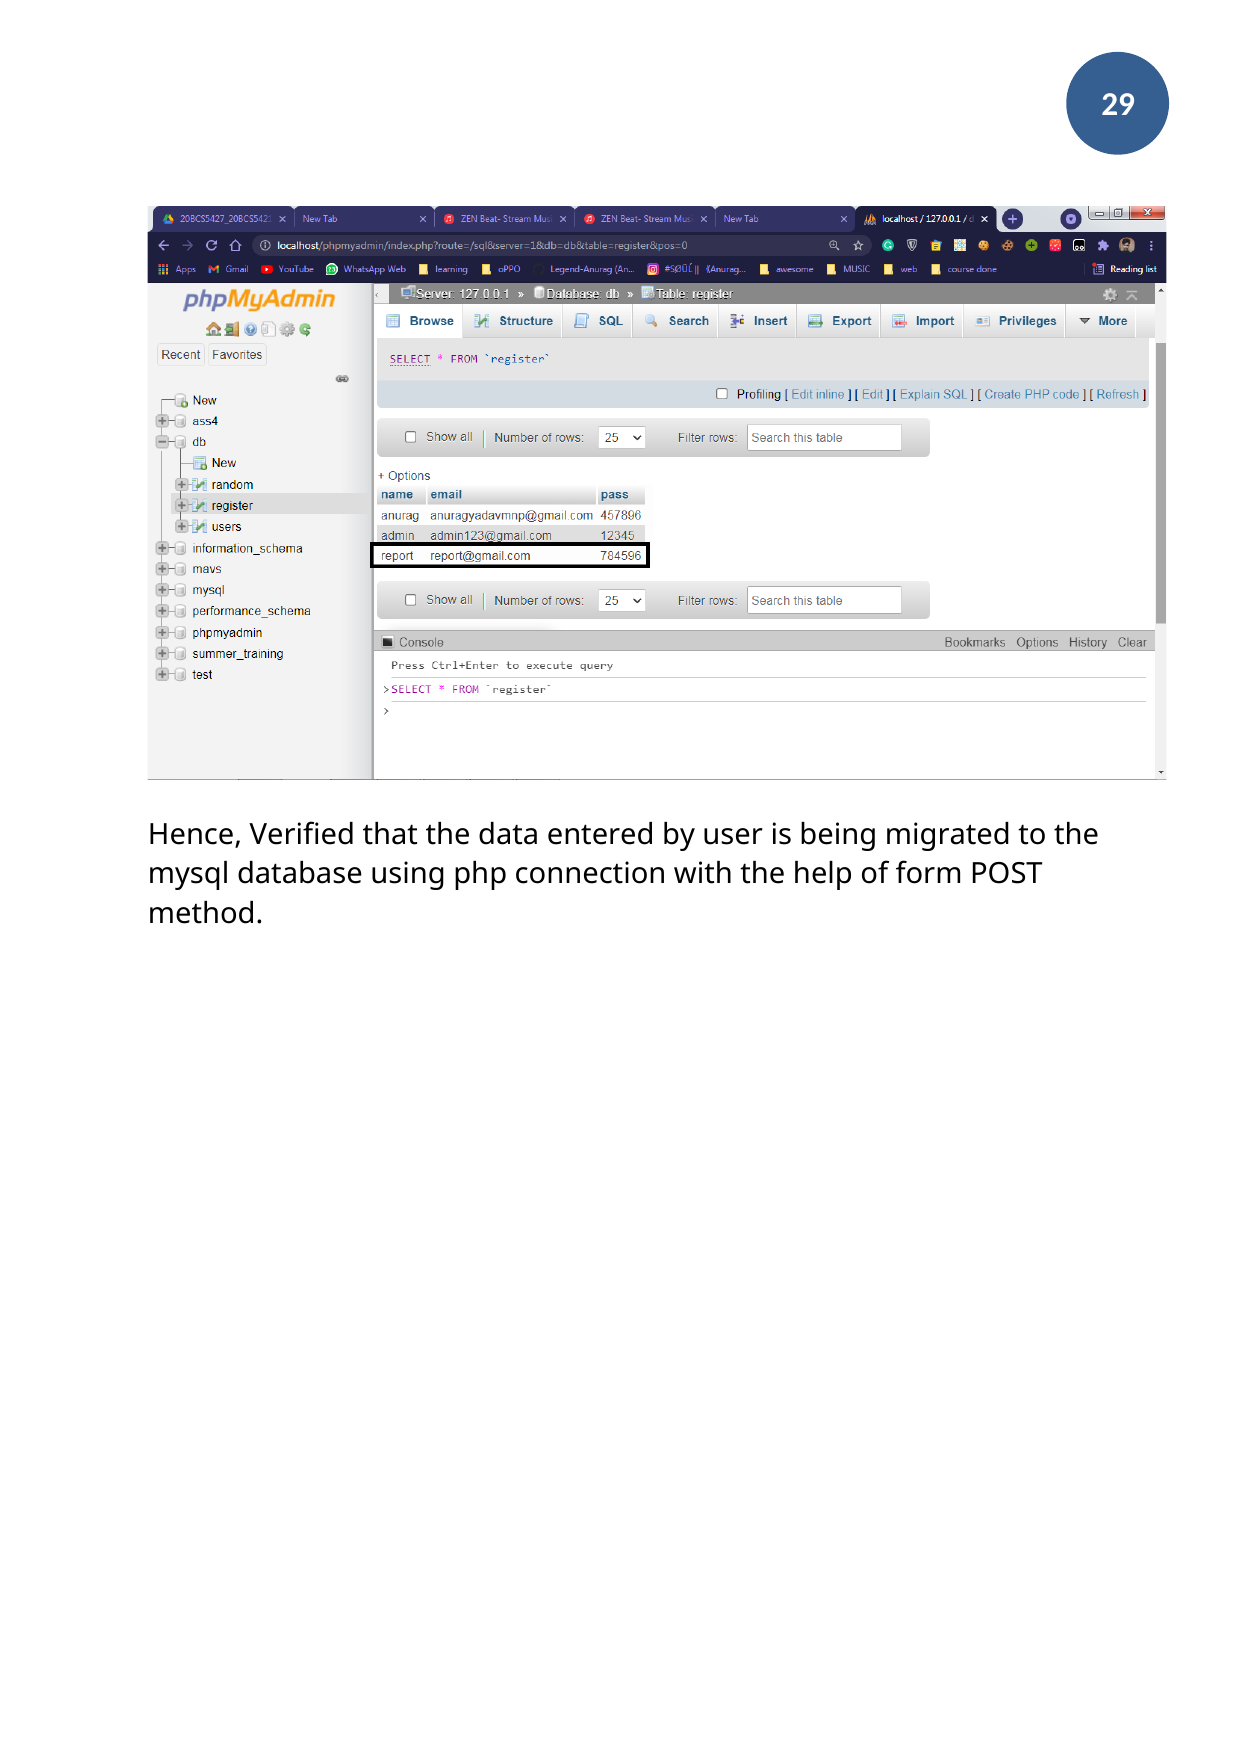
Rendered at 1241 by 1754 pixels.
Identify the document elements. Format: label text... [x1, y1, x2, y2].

picture [147, 206, 1167, 780]
text Hence, Verified that the data entered by user is being migrated to the mysql database using php connection with the help of form POST method. [148, 813, 1166, 932]
